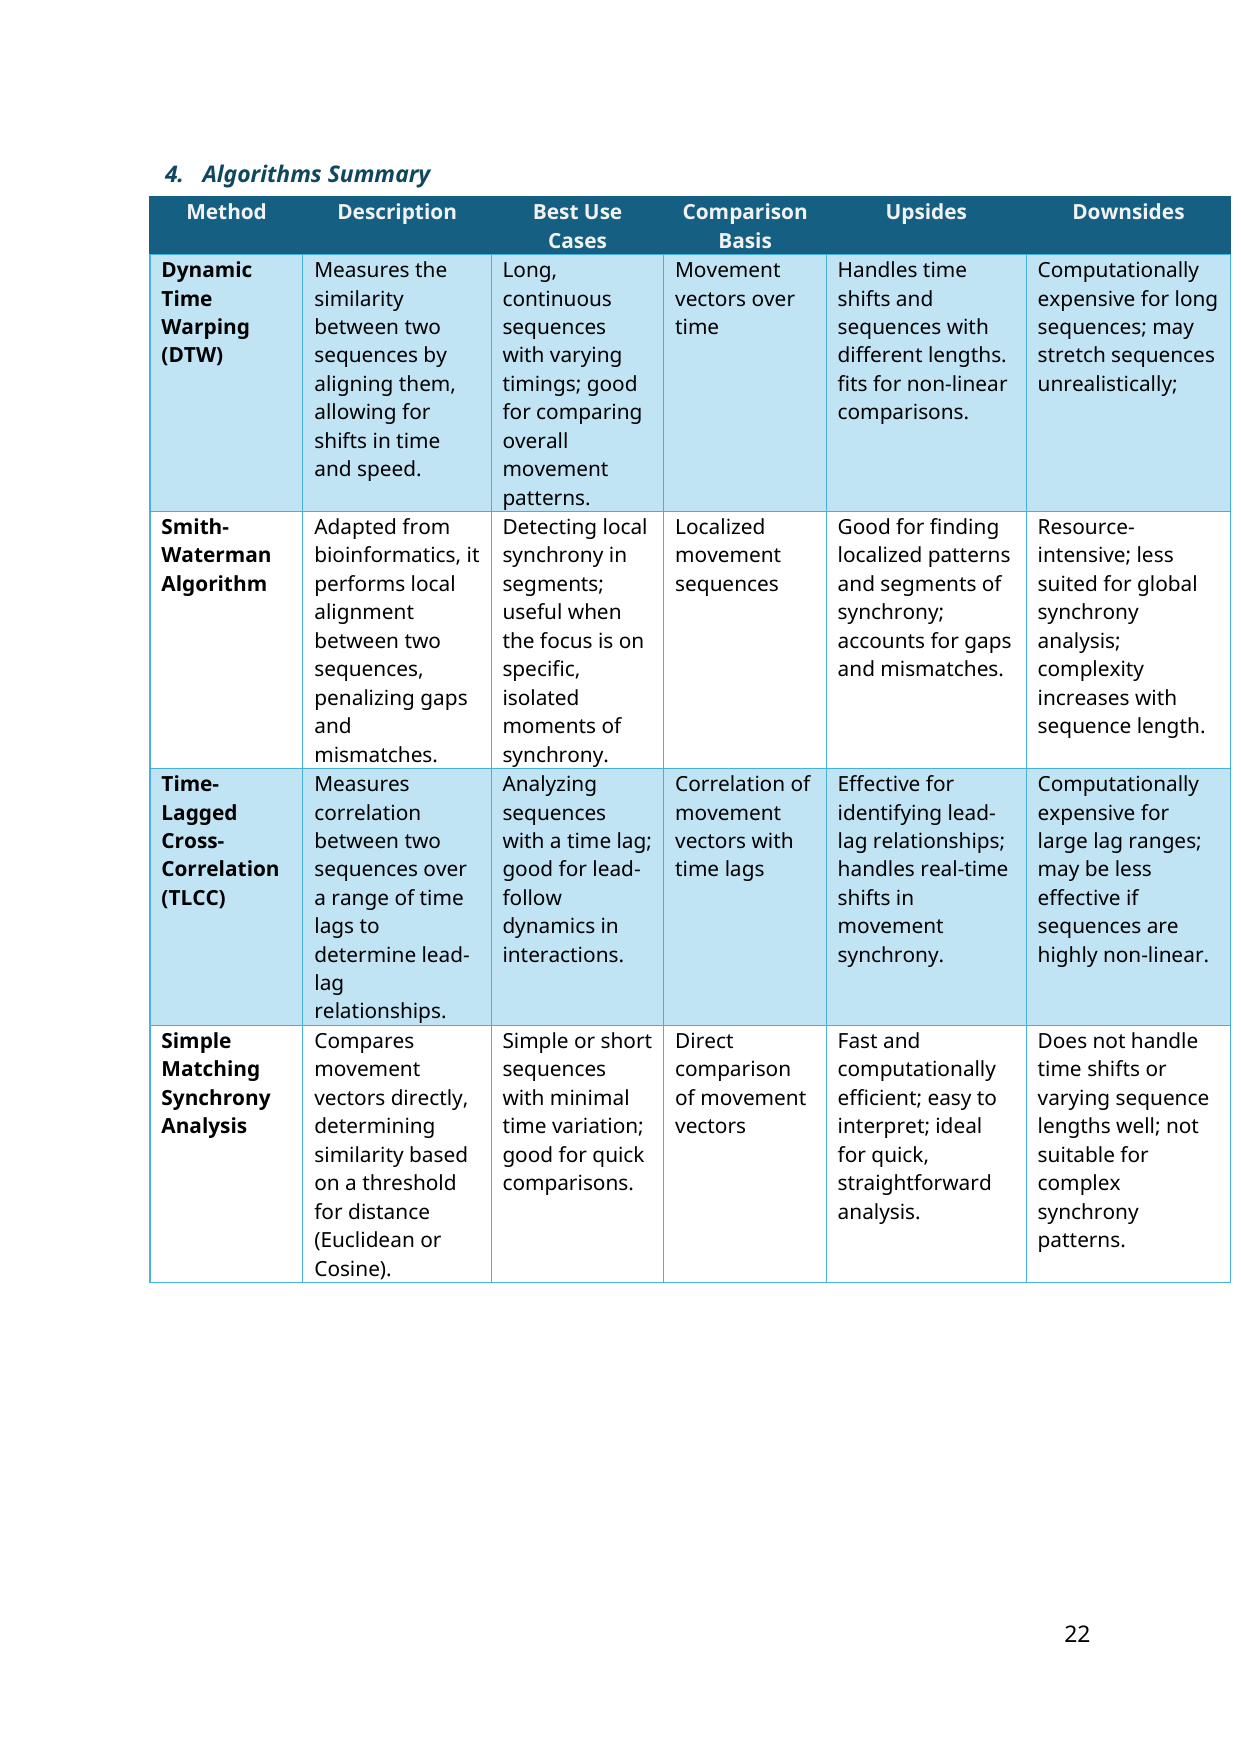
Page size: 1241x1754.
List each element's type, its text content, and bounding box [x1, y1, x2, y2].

table_cell Detecting local synchrony in segments; useful when the focus is on specific, isolated moments of synchrony. [492, 512, 663, 768]
table_cell Good for finding localized patterns and segments of synchrony; accounts for gaps and mismatches. [827, 512, 1026, 768]
table_cell Smith-Waterman Algorithm [151, 512, 302, 768]
table_header Method [151, 197, 302, 254]
table_cell Localized movement sequences [664, 512, 826, 768]
table_cell Direct comparison of movement vectors [664, 1026, 826, 1282]
table_cell Handles time shifts and sequences with different lengths. fits for non-linear comparisons. [827, 255, 1026, 511]
table_cell Effective for identifying lead-lag relationships; handles real-time shifts in movement synchrony. [827, 769, 1026, 1025]
table_cell Analyzing sequences with a time lag; good for lead-follow dynamics in interactions. [492, 769, 663, 1025]
table_cell Compares movement vectors directly, determining similarity based on a threshold for distance (Euclidean or Cosine). [303, 1026, 491, 1282]
table_header Description [303, 197, 491, 254]
table_cell Measures the similarity between two sequences by aligning them, allowing for shifts in time and speed. [303, 255, 491, 511]
table_cell Time-Lagged Cross-Correlation (TLCC) [151, 769, 302, 1025]
table_cell Dynamic Time Warping (DTW) [151, 255, 302, 511]
table_cell Correlation of movement vectors with time lags [664, 769, 826, 1025]
table_cell Movement vectors over time [664, 255, 826, 511]
subtitle Algorithms Summary [165, 158, 1090, 189]
table_header Comparison Basis [664, 197, 826, 254]
table_cell Fast and computationally efficient; easy to interpret; ideal for quick, straightforward analysis. [827, 1026, 1026, 1282]
table_cell Resource-intensive; less suited for global synchrony analysis; complexity increases with sequence length. [1027, 512, 1230, 768]
table_cell Does not handle time shifts or varying sequence lengths well; not suitable for complex synchrony patterns. [1027, 1026, 1230, 1282]
table_cell Simple or short sequences with minimal time variation; good for quick comparisons. [492, 1026, 663, 1282]
table_cell Long, continuous sequences with varying timings; good for comparing overall movement patterns. [492, 255, 663, 511]
table_cell Computationally expensive for long sequences; may stretch sequences unrealistically; [1027, 255, 1230, 511]
table_cell Measures correlation between two sequences over a range of time lags to determine lead-lag relationships. [303, 769, 491, 1025]
table_header Best Use Cases [492, 197, 663, 254]
table_cell Simple Matching Synchrony Analysis [151, 1026, 302, 1282]
table_cell Computationally expensive for large lag ranges; may be less effective if sequences are highly non-linear. [1027, 769, 1230, 1025]
table_header Downsides [1027, 197, 1230, 254]
table_cell Adapted from bioinformatics, it performs local alignment between two sequences, penalizing gaps and mismatches. [303, 512, 491, 768]
table_header Upsides [827, 197, 1026, 254]
